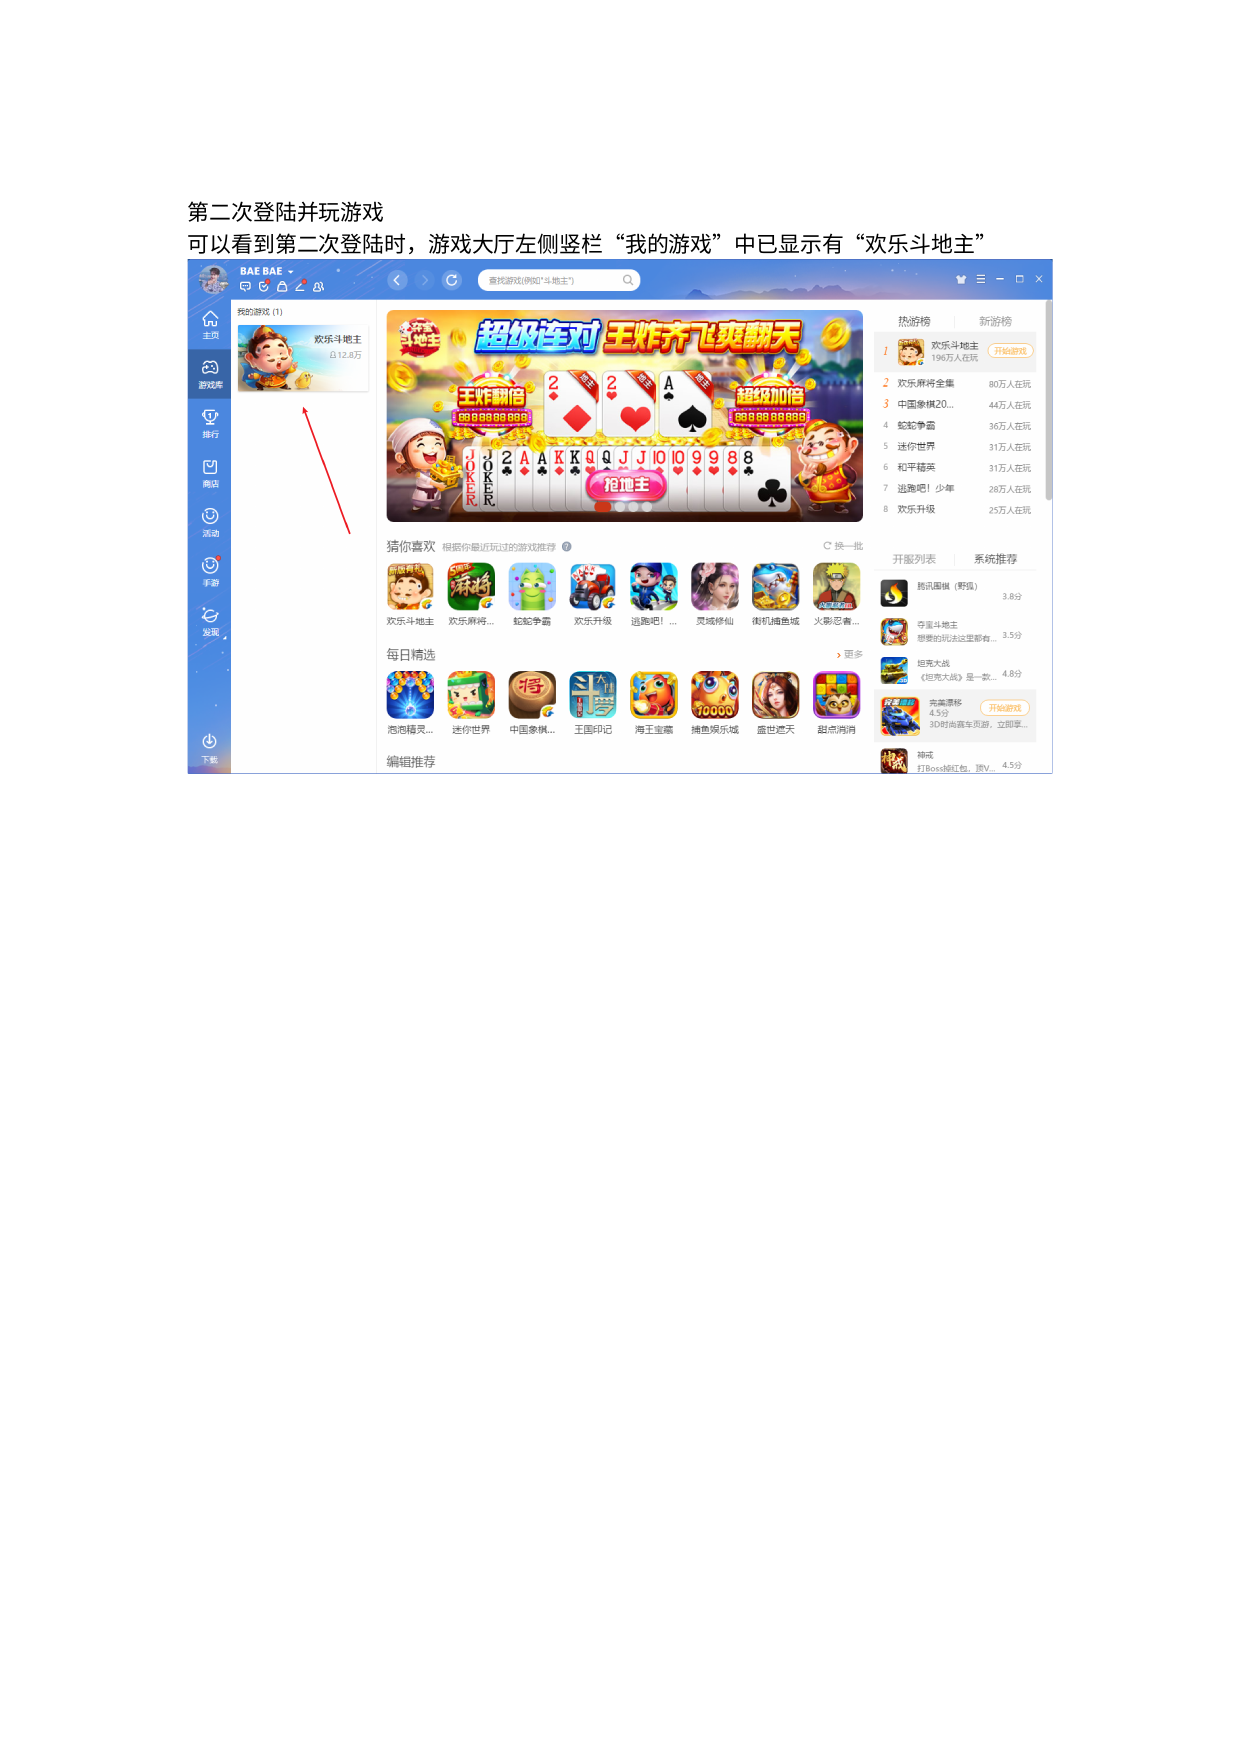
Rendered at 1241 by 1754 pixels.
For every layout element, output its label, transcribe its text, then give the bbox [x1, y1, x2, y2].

text 第二次登陆并玩游戏 [187, 194, 1053, 227]
text 可以看到第二次登陆时，游戏大厅左侧竖栏“我的游戏”中已显示有“欢乐斗地主” [187, 227, 1053, 259]
picture [187, 259, 1053, 774]
